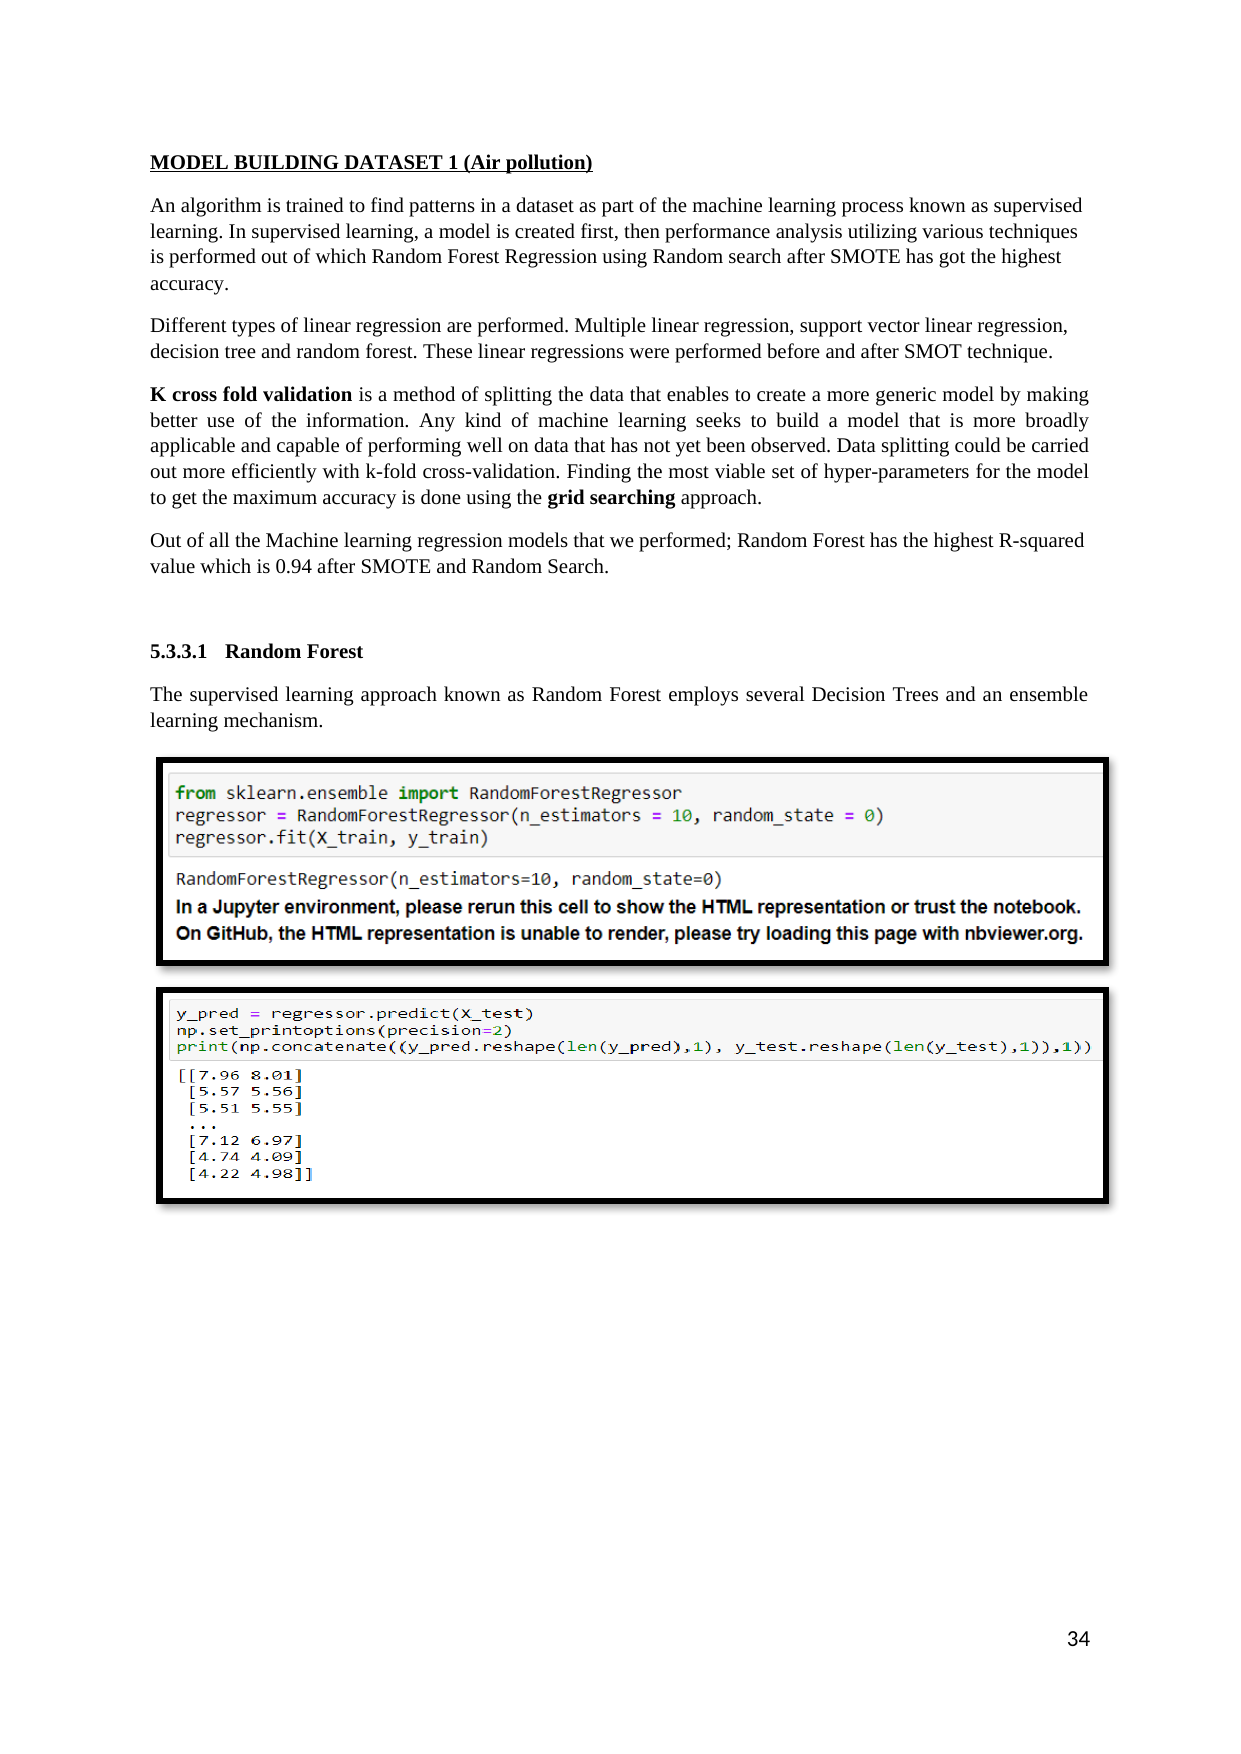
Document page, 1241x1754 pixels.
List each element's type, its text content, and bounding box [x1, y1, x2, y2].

text K cross fold validation is a method of splitting the data that enables to create a more generic model by making better use of the information. Any kind of machine learning seeks to build a model that is more broadly applicable and capable of performing well on data that has not yet been observed. Data splitting could be carried out more efficiently with k-fold cross-validation. Finding the most viable set of hyper-parameters for the model to get the maximum accuracy is done using the grid searching approach. [150, 382, 1090, 509]
picture [163, 993, 1103, 1198]
text The supervised learning approach known as Random Forest employs several Decision Trees and an ensemble learning mechanism. [150, 682, 1090, 732]
text Different types of linear regression are performed. Multiple linear regression, support vector linear regression, decision tree and random forest. These linear regressions were performed before and after SMOT technique. [150, 313, 1090, 363]
text Out of all the Machine learning regression models that we performed; Random Forest has the highest R-squared value which is 0.94 after SMOTE and Random Search. [150, 528, 1090, 578]
picture [163, 763, 1103, 960]
text An algorithm is trained to find patterns in a dataset as part of the machine learning process known as supervised learning. In supervised learning, a model is created first, then performance analysis utilizing various techniques is performed out of which Random Forest Regression using Random search after SMOTE has got the highest accuracy. [150, 193, 1090, 294]
text 5.3.3.1 Random Forest [150, 639, 1090, 663]
text MODEL BUILDING DATASET 1 (Air pollution) [150, 150, 1090, 174]
